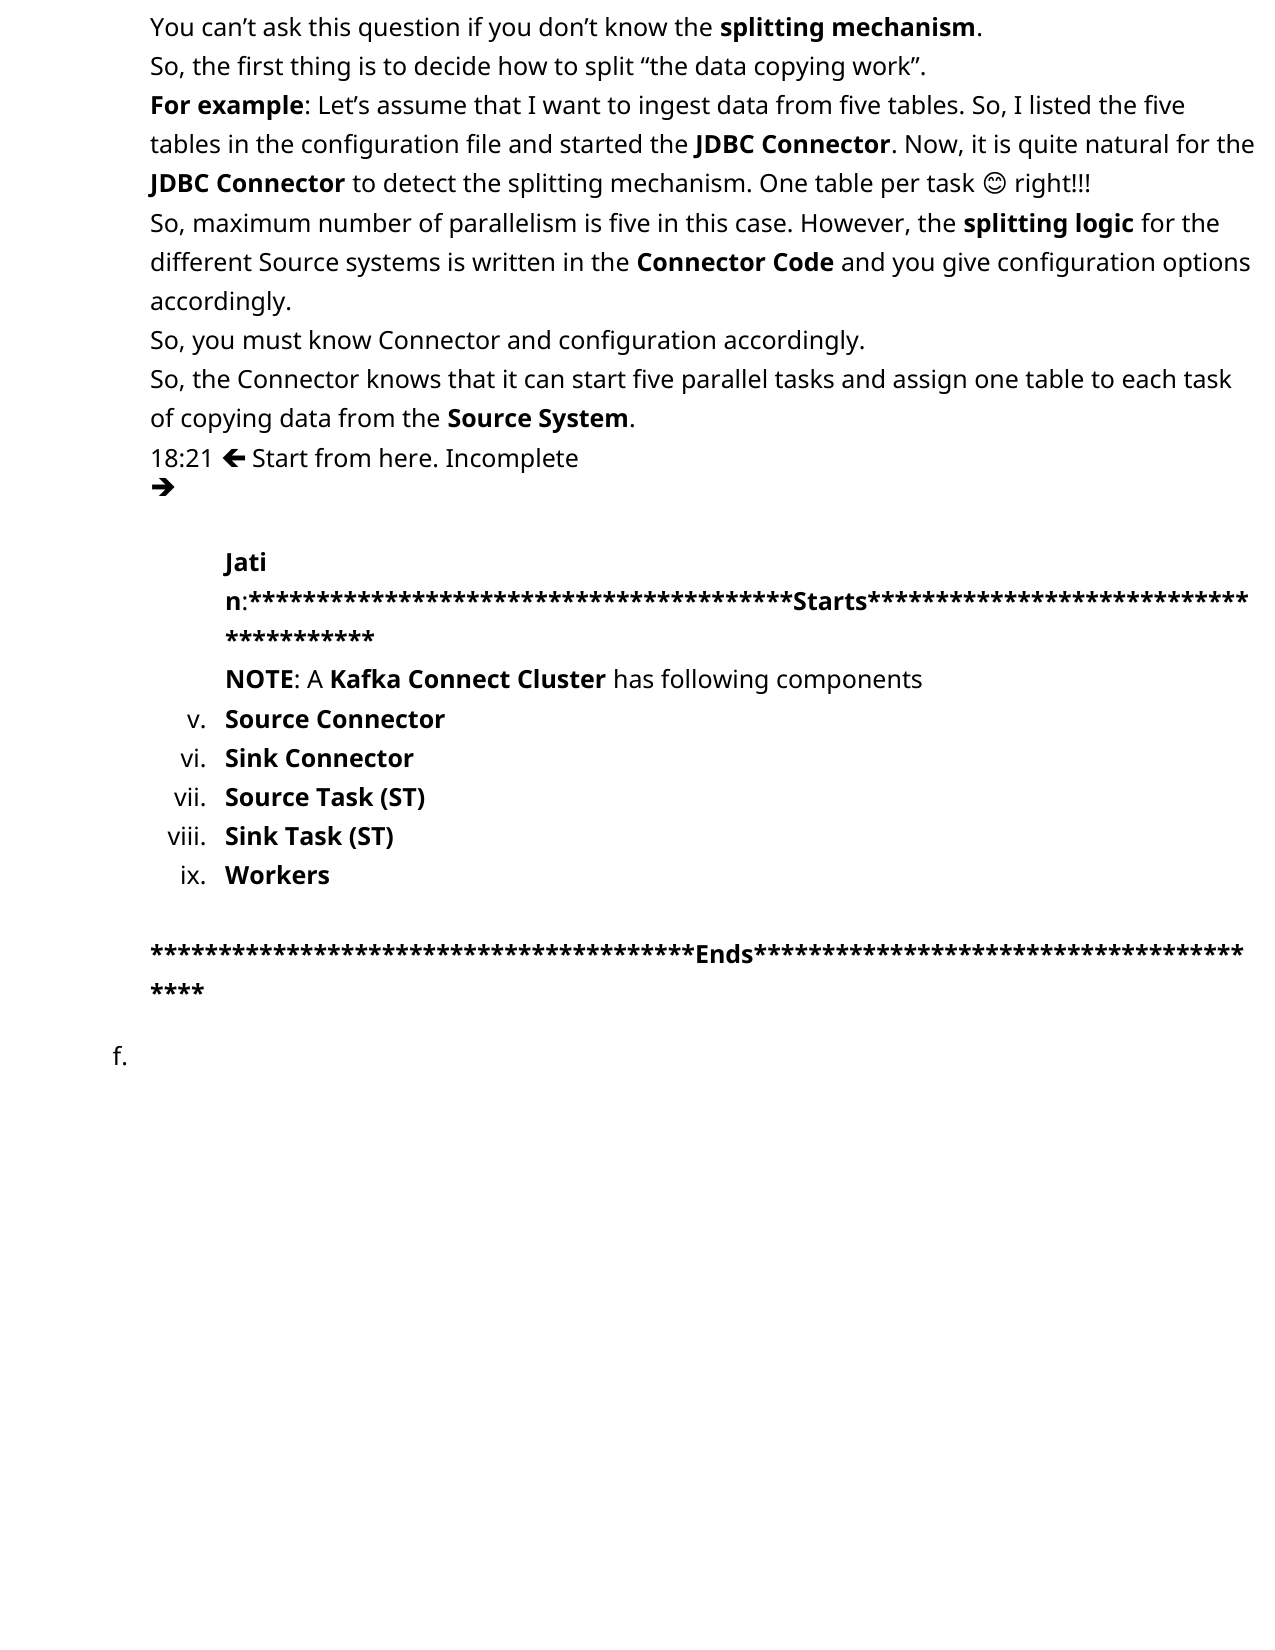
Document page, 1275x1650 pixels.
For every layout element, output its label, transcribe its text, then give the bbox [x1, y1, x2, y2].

list Sink Task (ST) [206, 819, 1255, 853]
list Source Task (ST) [206, 779, 1255, 814]
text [150, 9, 1255, 200]
list Source Connector [206, 701, 1255, 735]
list Sink Connector [206, 740, 1255, 774]
text So, maximum number of parallelism is five in this case. However, the splitting logic for the different Source systems is written in the Connector Code and you give configuration options accordingly. [150, 205, 1255, 318]
list Jatin:****************************************Starts*************************************** NOTE: A Kafka Connect Cluster has following components [225, 544, 1255, 696]
list ****************************************Ends**************************************** [150, 936, 1255, 1036]
text 18:21 Start from here. Incomplete [150, 440, 1255, 474]
text So, you must know Connector and configuration accordingly. So, the Connector knows that it can start five parallel tasks and assign one table to each task of copying data from the Source System. [150, 323, 1255, 435]
list Workers [206, 858, 1255, 892]
